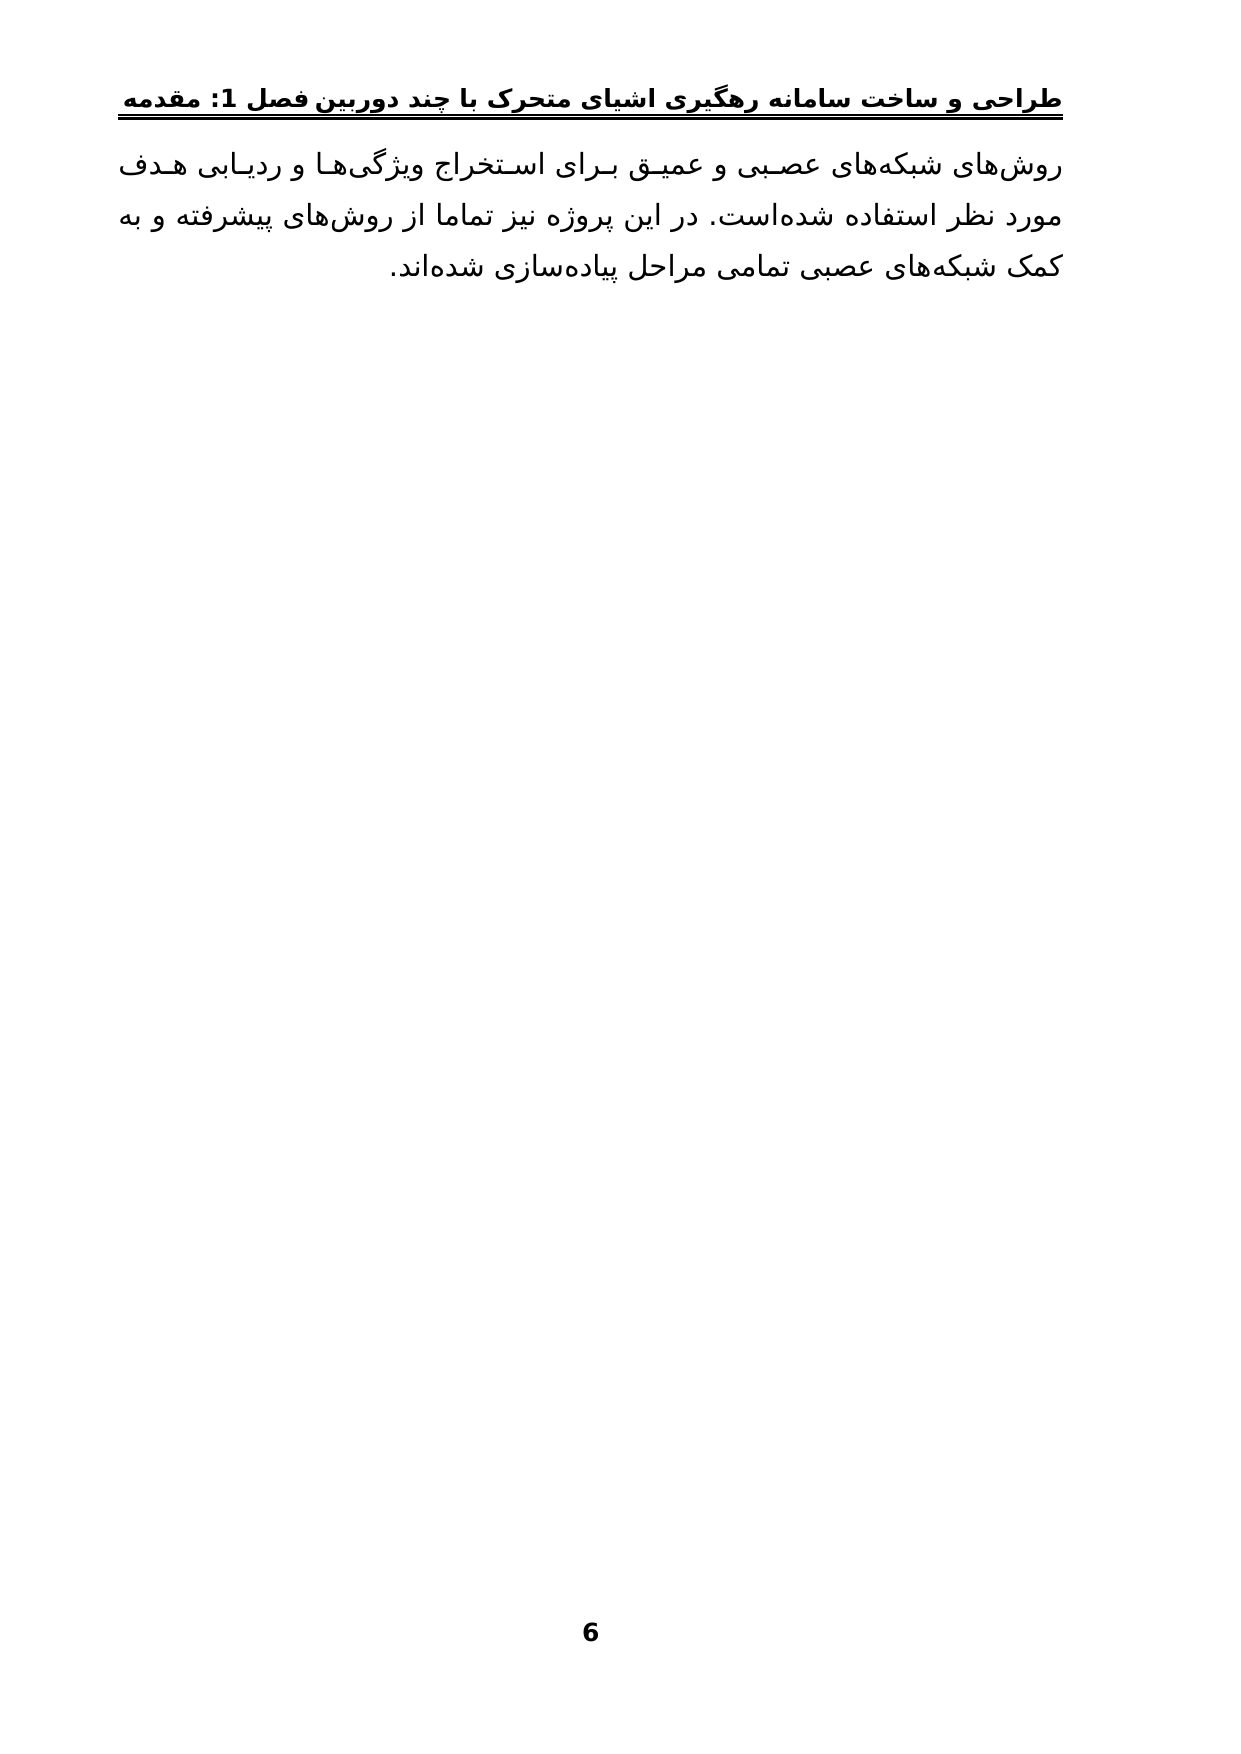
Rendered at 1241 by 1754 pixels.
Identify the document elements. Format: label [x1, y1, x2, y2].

text [118, 148, 1063, 283]
